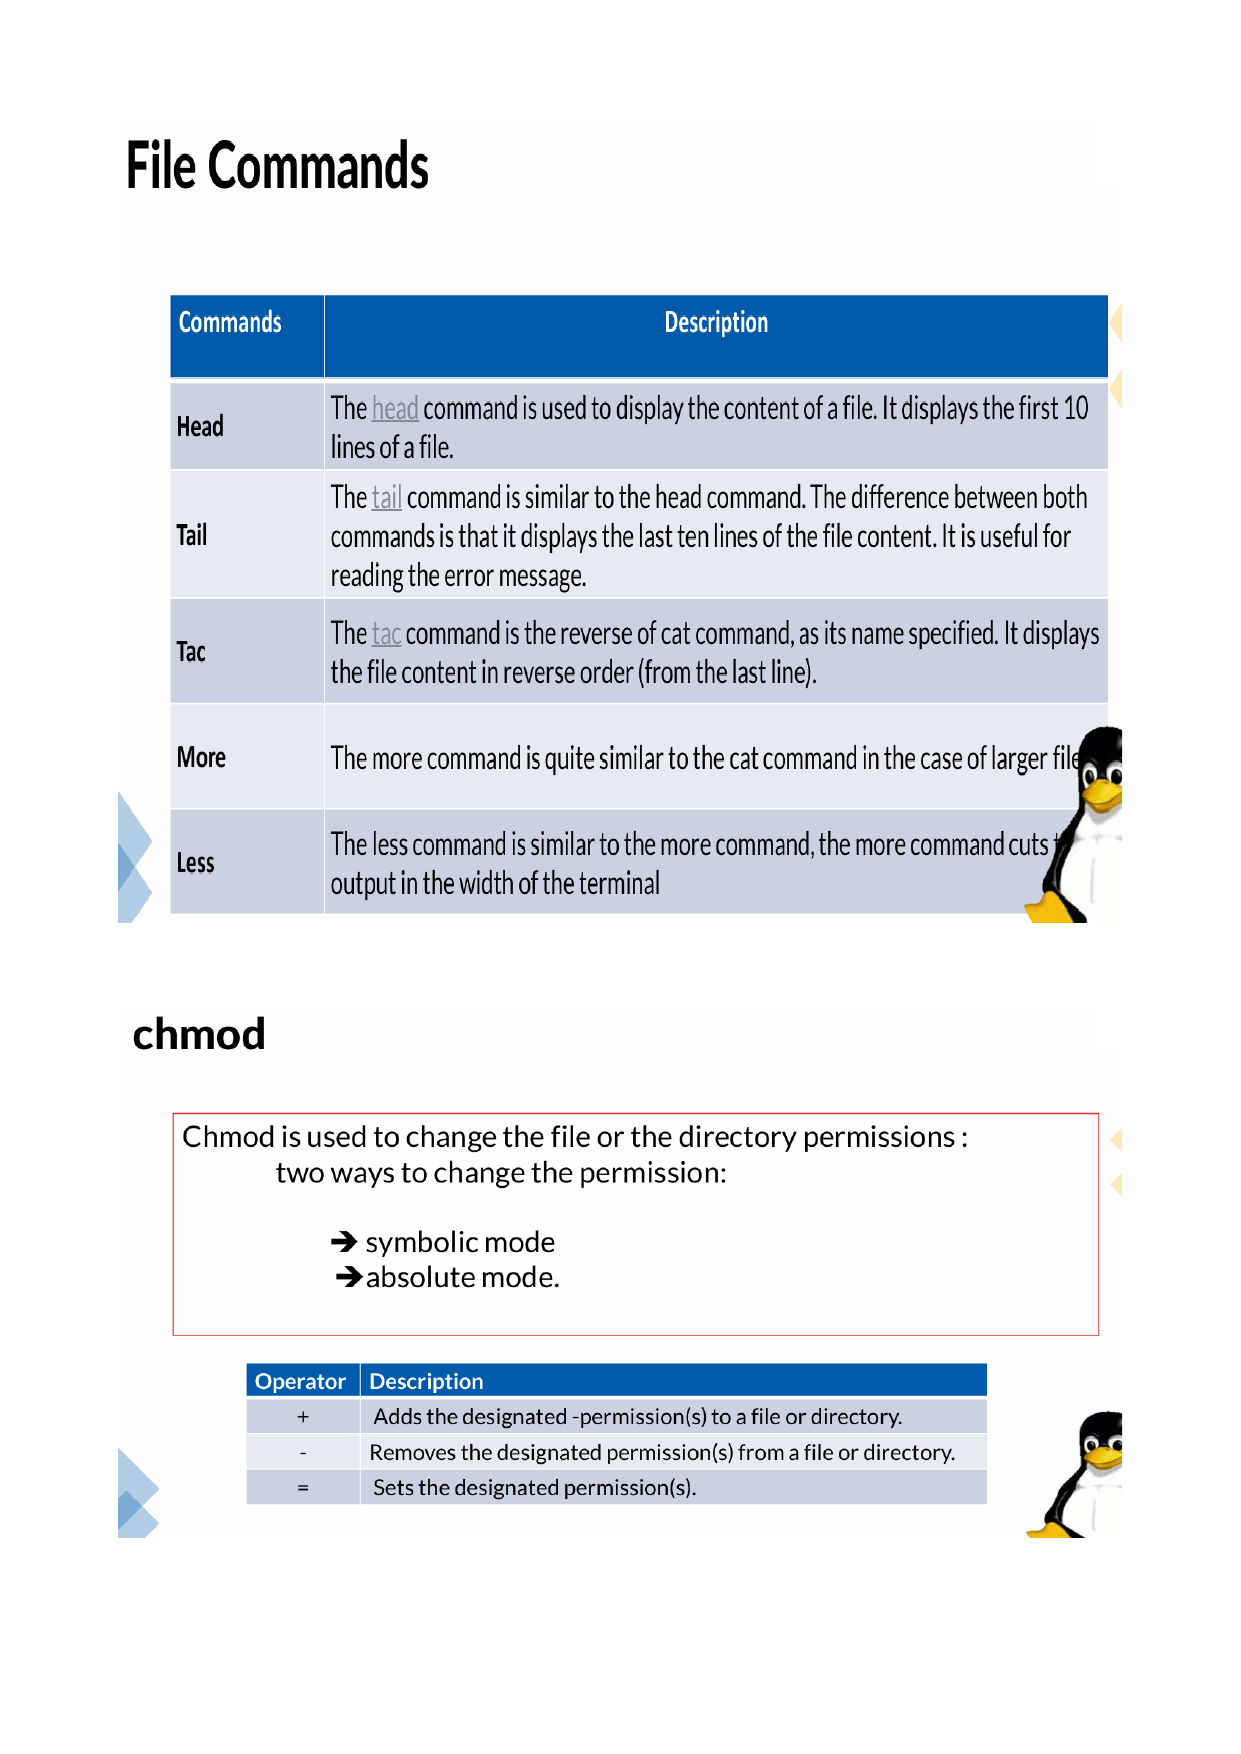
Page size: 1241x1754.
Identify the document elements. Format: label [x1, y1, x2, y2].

picture [118, 1009, 1123, 1538]
picture [118, 118, 1123, 923]
